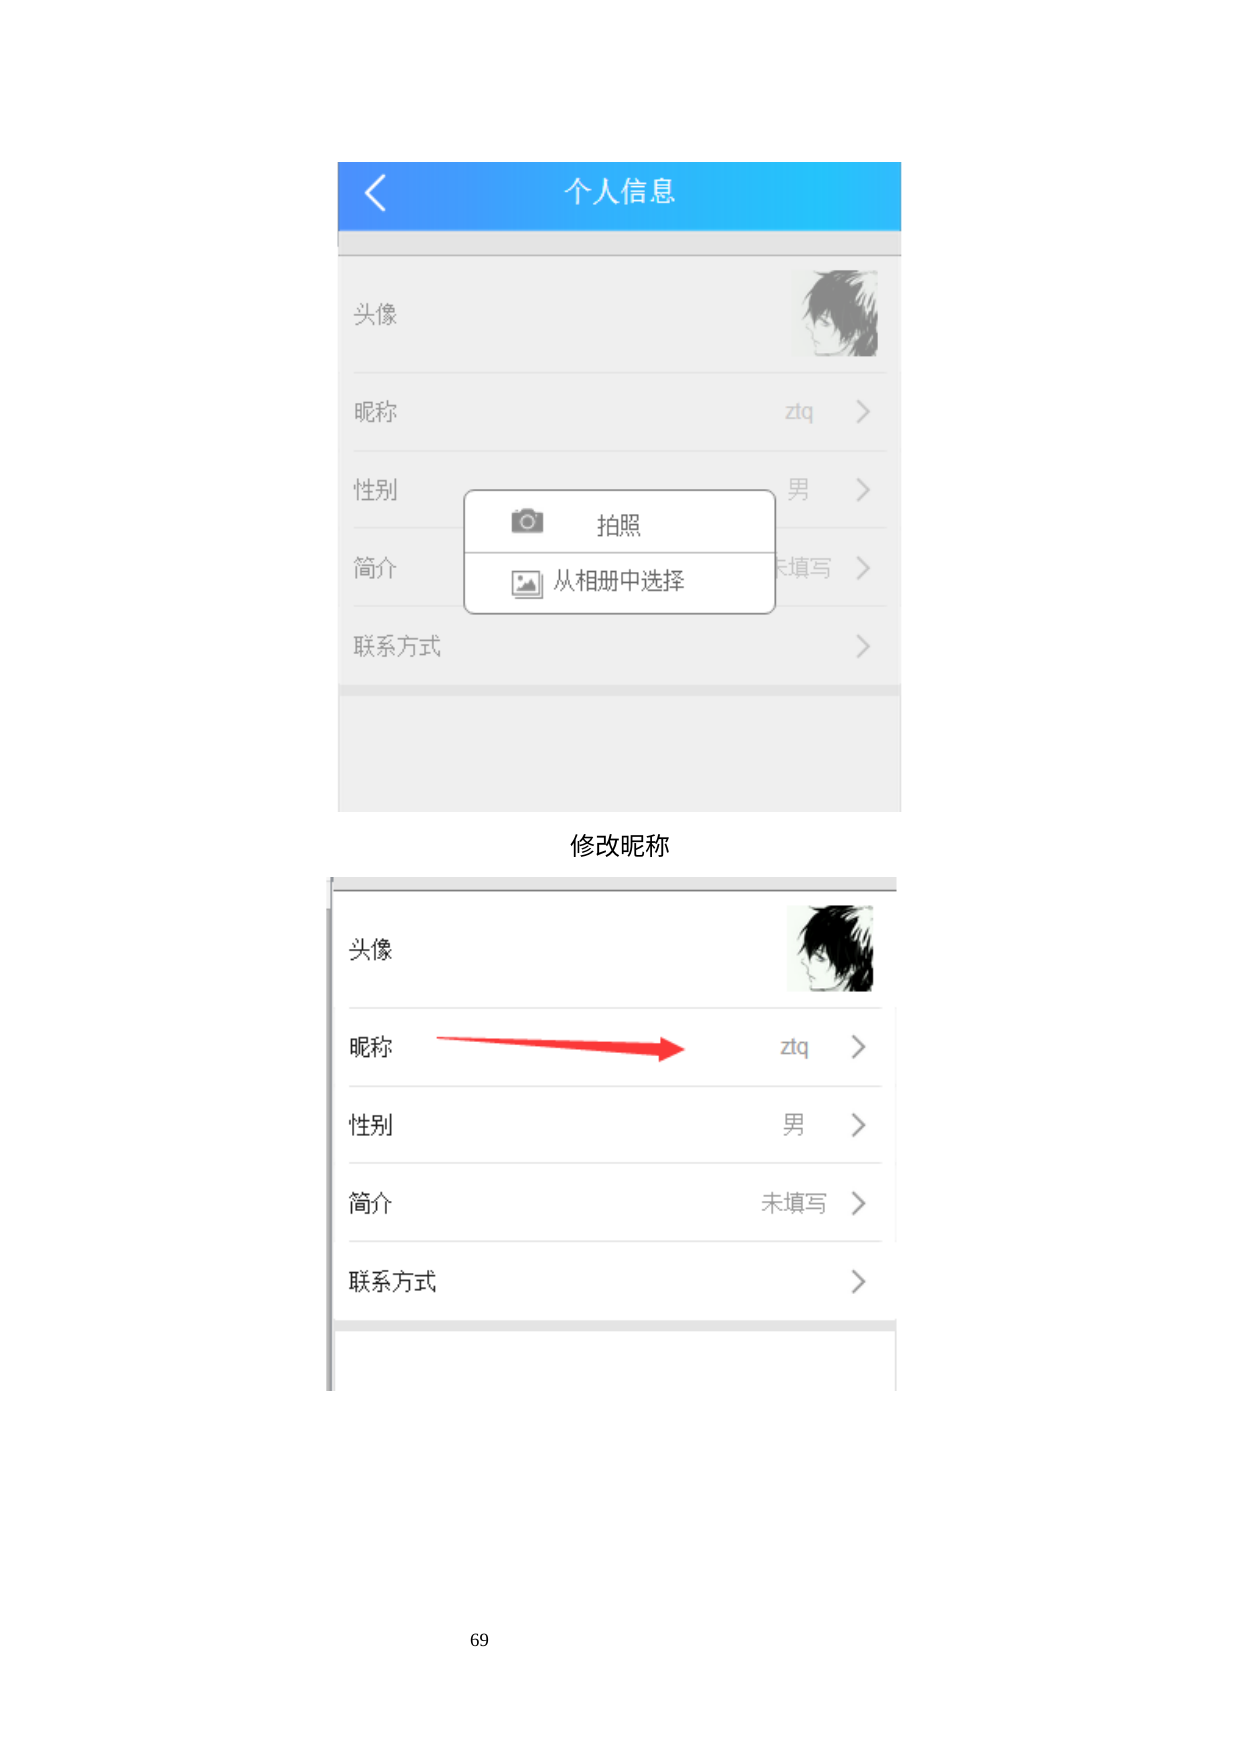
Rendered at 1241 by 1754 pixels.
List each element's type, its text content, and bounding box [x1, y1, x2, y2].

picture [326, 877, 914, 1391]
picture [337, 162, 903, 812]
text 修改昵称 [187, 812, 1053, 877]
